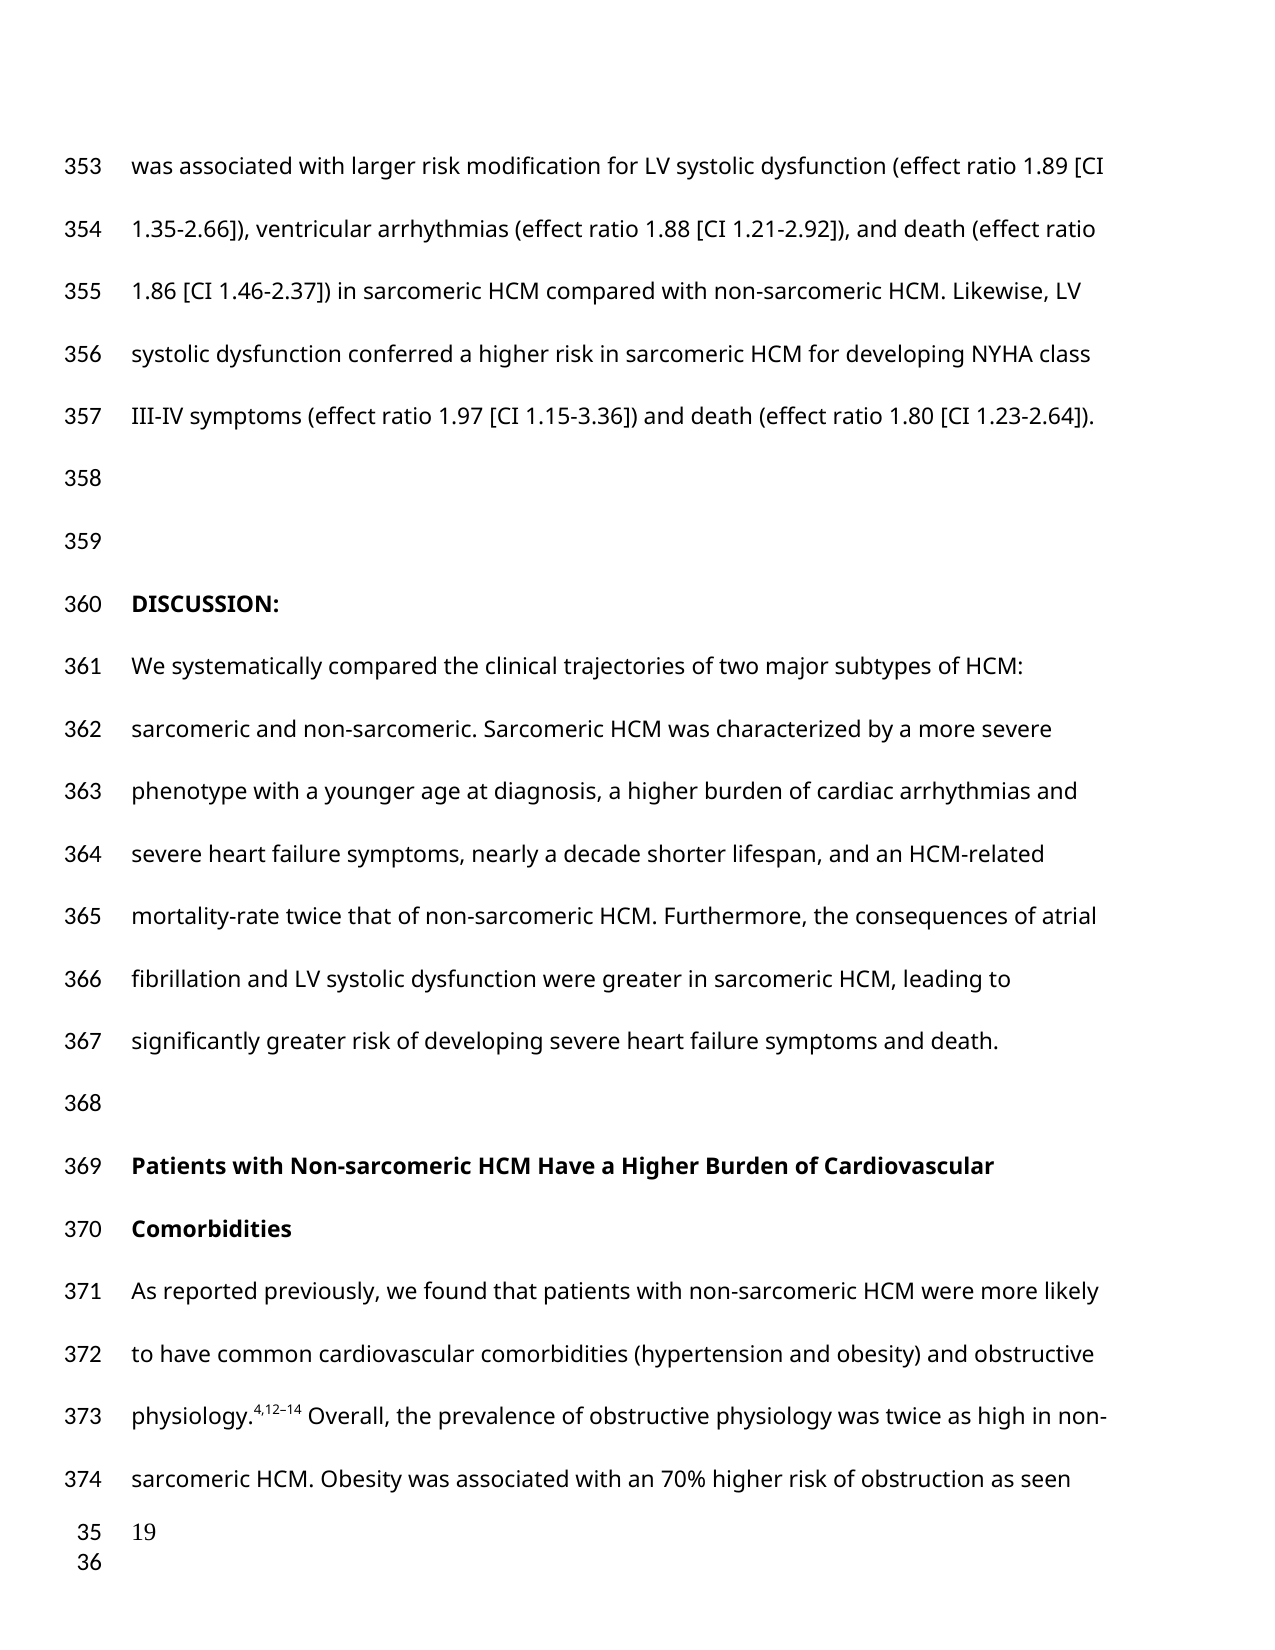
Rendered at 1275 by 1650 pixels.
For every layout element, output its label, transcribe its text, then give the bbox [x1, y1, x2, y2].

text We systematically compared the clinical trajectories of two major subtypes of HCM: sarcomeric and non-sarcomeric. Sarcomeric HCM was characterized by a more severe phenotype with a younger age at diagnosis, a higher burden of cardiac arrhythmias and severe heart failure symptoms, nearly a decade shorter lifespan, and an HCM-related mortality-rate twice that of non-sarcomeric HCM. Furthermore, the consequences of atrial fibrillation and LV systolic dysfunction were greater in sarcomeric HCM, leading to significantly greater risk of developing severe heart failure symptoms and death. [131, 650, 1125, 1056]
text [131, 1275, 1125, 1494]
text Patients with Non-sarcomeric HCM Have a Higher Burden of Cardiovascular Comorbidities [131, 1150, 1125, 1244]
text DISCUSSION: [131, 587, 1125, 619]
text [131, 150, 1125, 431]
